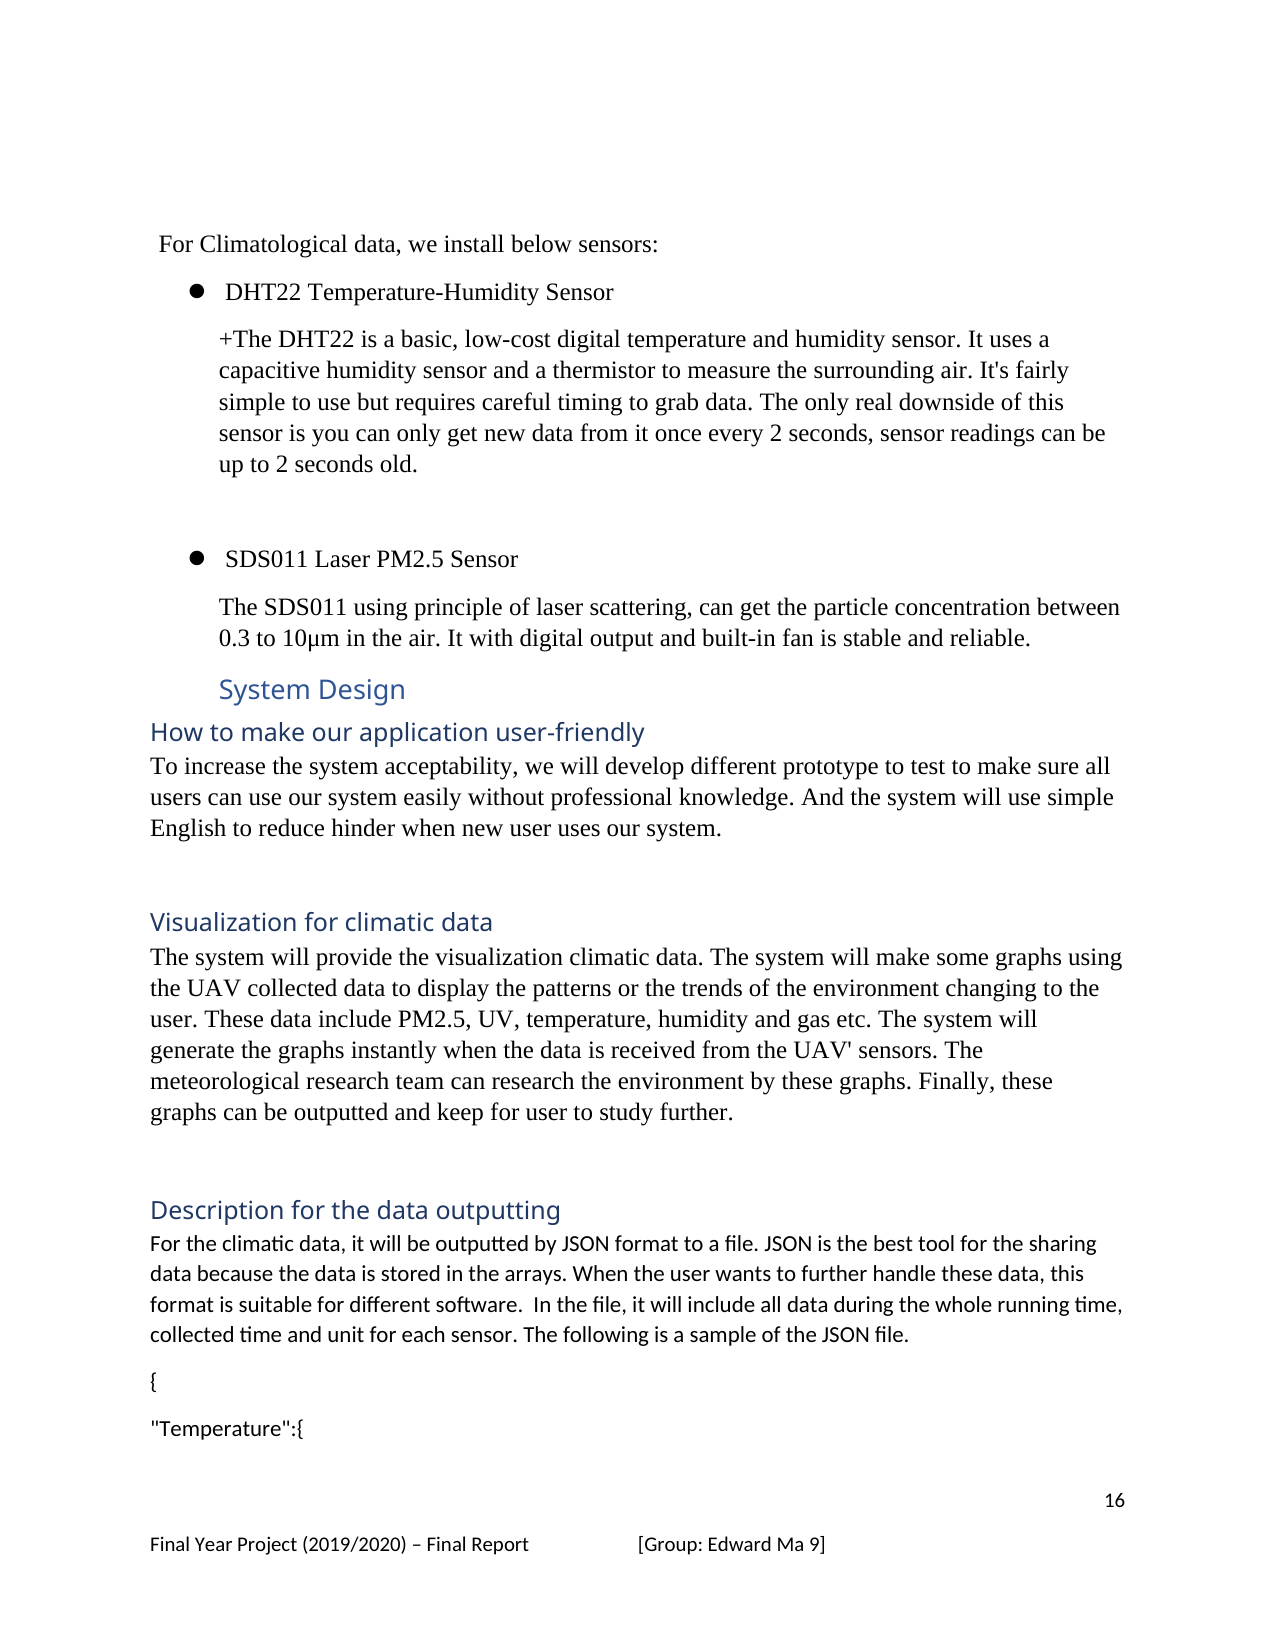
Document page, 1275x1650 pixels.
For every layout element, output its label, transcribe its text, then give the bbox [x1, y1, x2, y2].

list SDS011 Laser PM2.5 Sensor [187, 544, 1125, 573]
text "Temperature":{ [150, 1414, 1125, 1442]
text To increase the system acceptability, we will develop different prototype to test to make sure all users can use our system easily without professional knowledge. And the system will use simple English to reduce hinder when new user uses our system. [150, 751, 1125, 842]
text For Climatological data, we install below sensors: [158, 229, 1125, 258]
subtitle Description for the data outputting [150, 1192, 1125, 1227]
text { [150, 1367, 1125, 1395]
list DHT22 Temperature-Humidity Sensor [187, 277, 1125, 306]
subtitle How to make our application user-friendly [150, 714, 1125, 749]
subtitle Visualization for climatic data [150, 905, 1125, 939]
text +The DHT22 is a basic, low-cost digital temperature and humidity sensor. It uses a capacitive humidity sensor and a thermistor to measure the surrounding air. It's fairly simple to use but requires careful timing to grab data. The only real downside of this sensor is you can only get new data from it once every 2 seconds, sensor readings can be up to 2 seconds old. [219, 324, 1125, 477]
text The SDS011 using principle of laser scattering, can get the particle concentration between 0.3 to 10μm in the air. It with digital output and built-in fan is stable and reliable. [219, 592, 1125, 652]
text The system will provide the visualization climatic data. The system will make some graphs using the UAV collected data to display the patterns or the trends of the environment changing to the user. These data include PM2.5, UV, temperature, humidity and gas etc. The system will generate the graphs instantly when the data is received from the UAV' sensors. The meteorological research team can research the environment by these graphs. Finally, these graphs can be outputted and keep for user to study further. [150, 942, 1125, 1126]
text For the climatic data, it will be outputted by JSON format to a file. JSON is the best tool for the sharing data because the data is stored in the arrays. When the user wants to further handle these data, this format is suitable for different software. In the file, it will include all data during the whole running time, collected time and unit for each sensor. The following is a sample of the JSON file. [150, 1229, 1125, 1348]
subtitle System Design [219, 671, 1125, 707]
